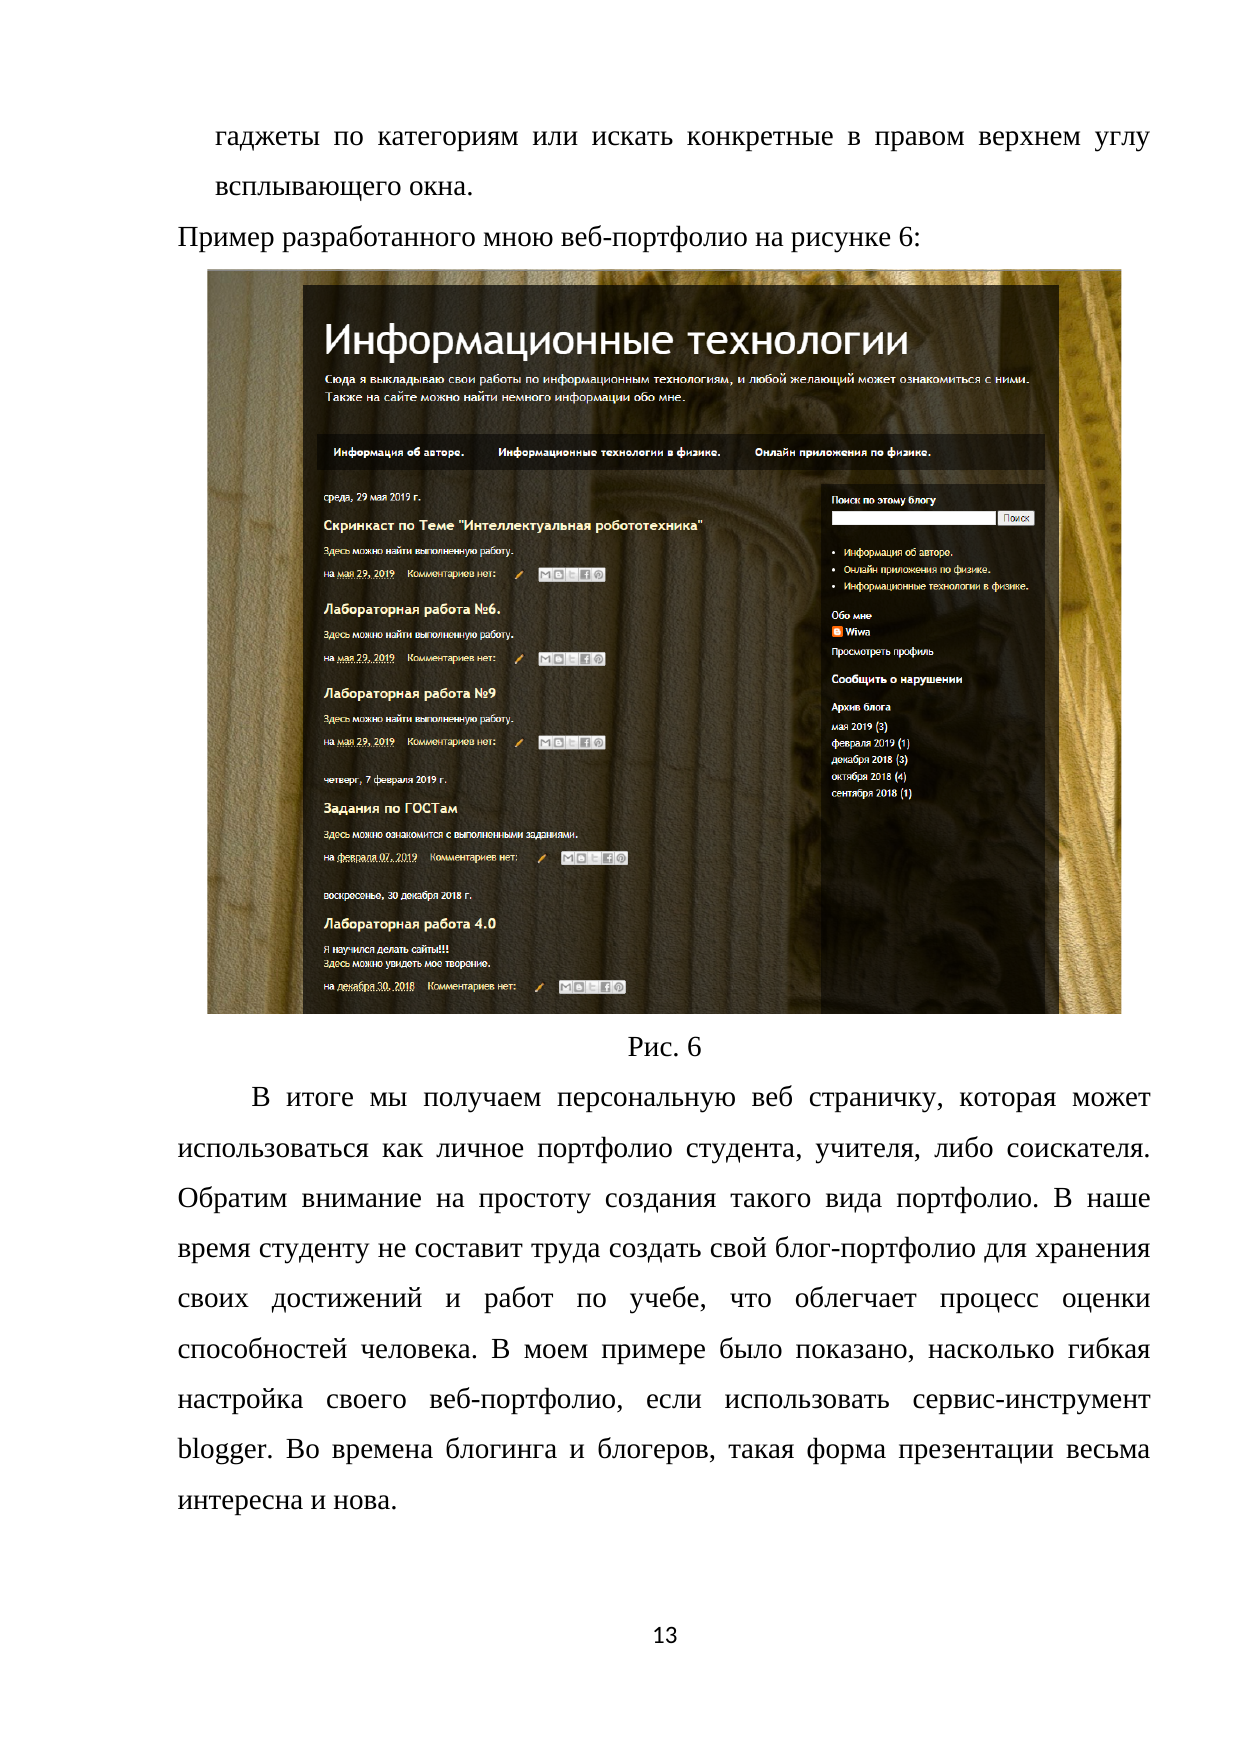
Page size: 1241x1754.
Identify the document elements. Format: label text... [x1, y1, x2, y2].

text В итоге мы получаем персональную веб страничку, которая может использоваться как личное портфолио студента, учителя, либо соискателя. Обратим внимание на простоту создания такого вида портфолио. В наше время студенту не составит труда создать свой блог-портфолио для хранения своих достижений и работ по учебе, что облегчает процесс оценки способностей человека. В моем примере было показано, насколько гибкая настройка своего веб-портфолио, если использовать сервис-инструмент blogger. Во времена блогинга и блогеров, такая форма презентации весьма интересна и нова. [177, 1079, 1152, 1515]
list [177, 118, 1152, 202]
text Пример разработанного мною веб-портфолио на рисунке 6: [177, 219, 1152, 252]
picture [207, 269, 1122, 1014]
text Рис. 6 [177, 1029, 1152, 1063]
